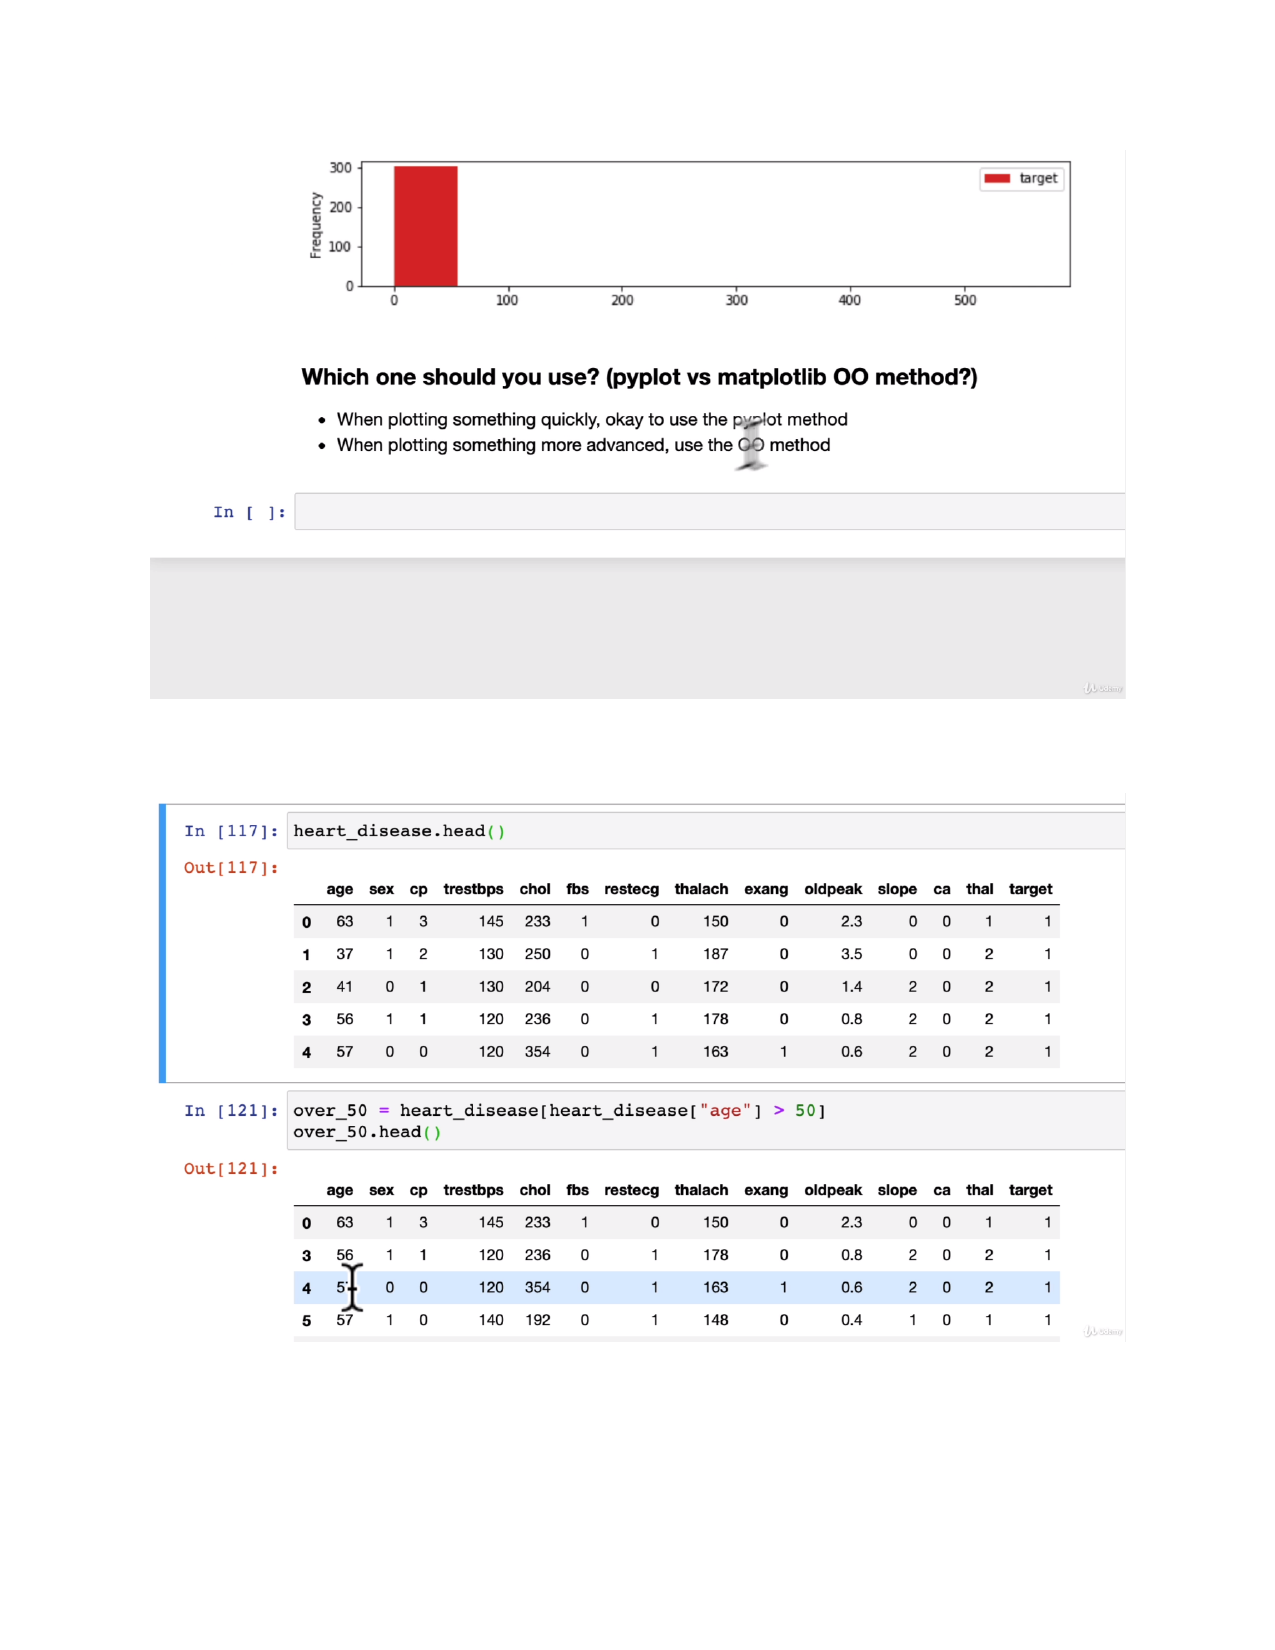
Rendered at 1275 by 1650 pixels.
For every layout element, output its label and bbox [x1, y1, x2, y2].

picture [150, 793, 1125, 1342]
picture [150, 150, 1125, 699]
